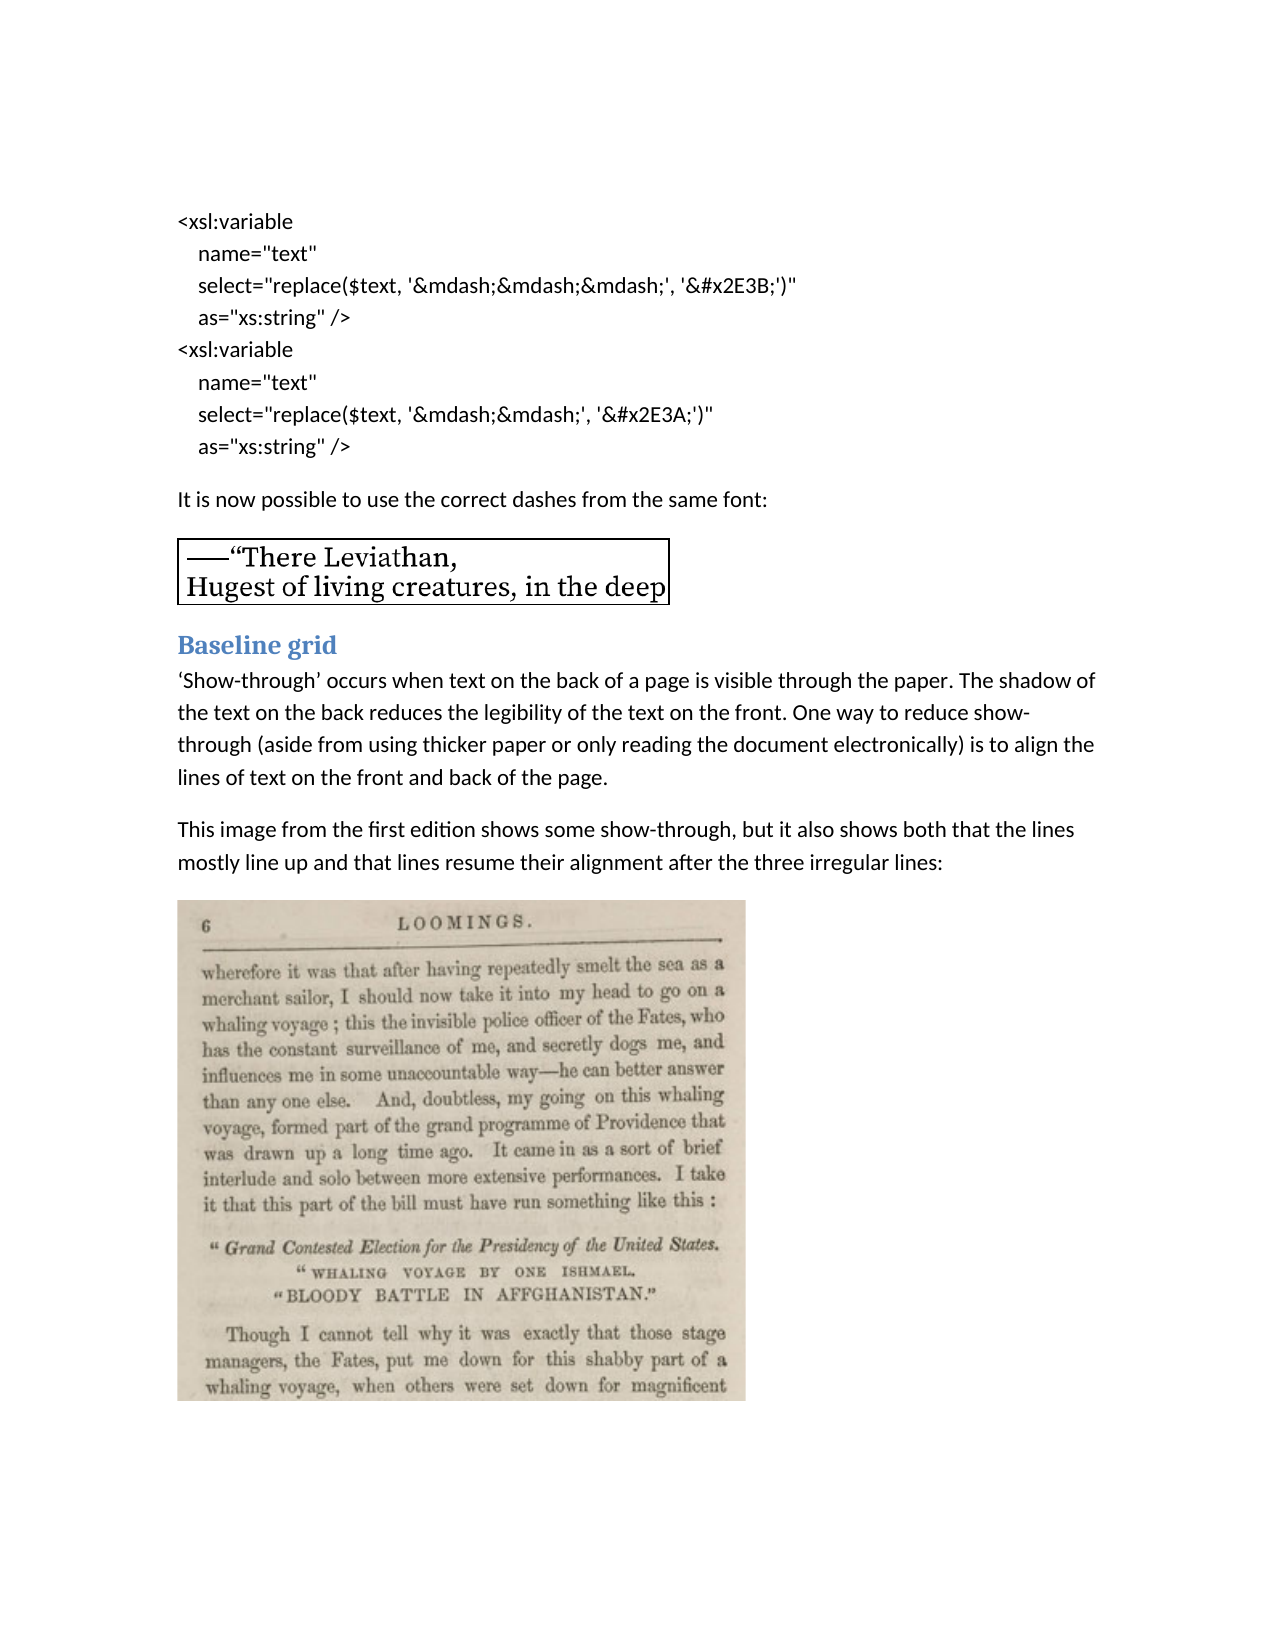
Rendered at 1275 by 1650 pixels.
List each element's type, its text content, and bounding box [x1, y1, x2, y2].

subtitle Baseline grid [177, 630, 1098, 661]
text ‘Show-through’ occurs when text on the back of a page is visible through the paper. The shadow of the text on the back reduces the legibility of the text on the front. One way to reduce show-through (aside from using thicker paper or only reading the document electronically) is to align the lines of text on the front and back of the page. [177, 666, 1098, 791]
text <xsl:variable name="text" select="replace($text, '&mdash;&mdash;&mdash;', '&#x2E3B;')" as="xs:string" /> <xsl:variable name="text" select="replace($text, '&mdash;&mdash;', '&#x2E3A;')" as="xs:string" /> [177, 207, 1098, 460]
text It is now possible to use the correct dashes from the same font: [177, 485, 1098, 513]
text This image from the first edition shows some show-through, but it also shows both that the lines mostly line up and that lines resume their alignment after the three irregular lines: [177, 816, 1098, 876]
